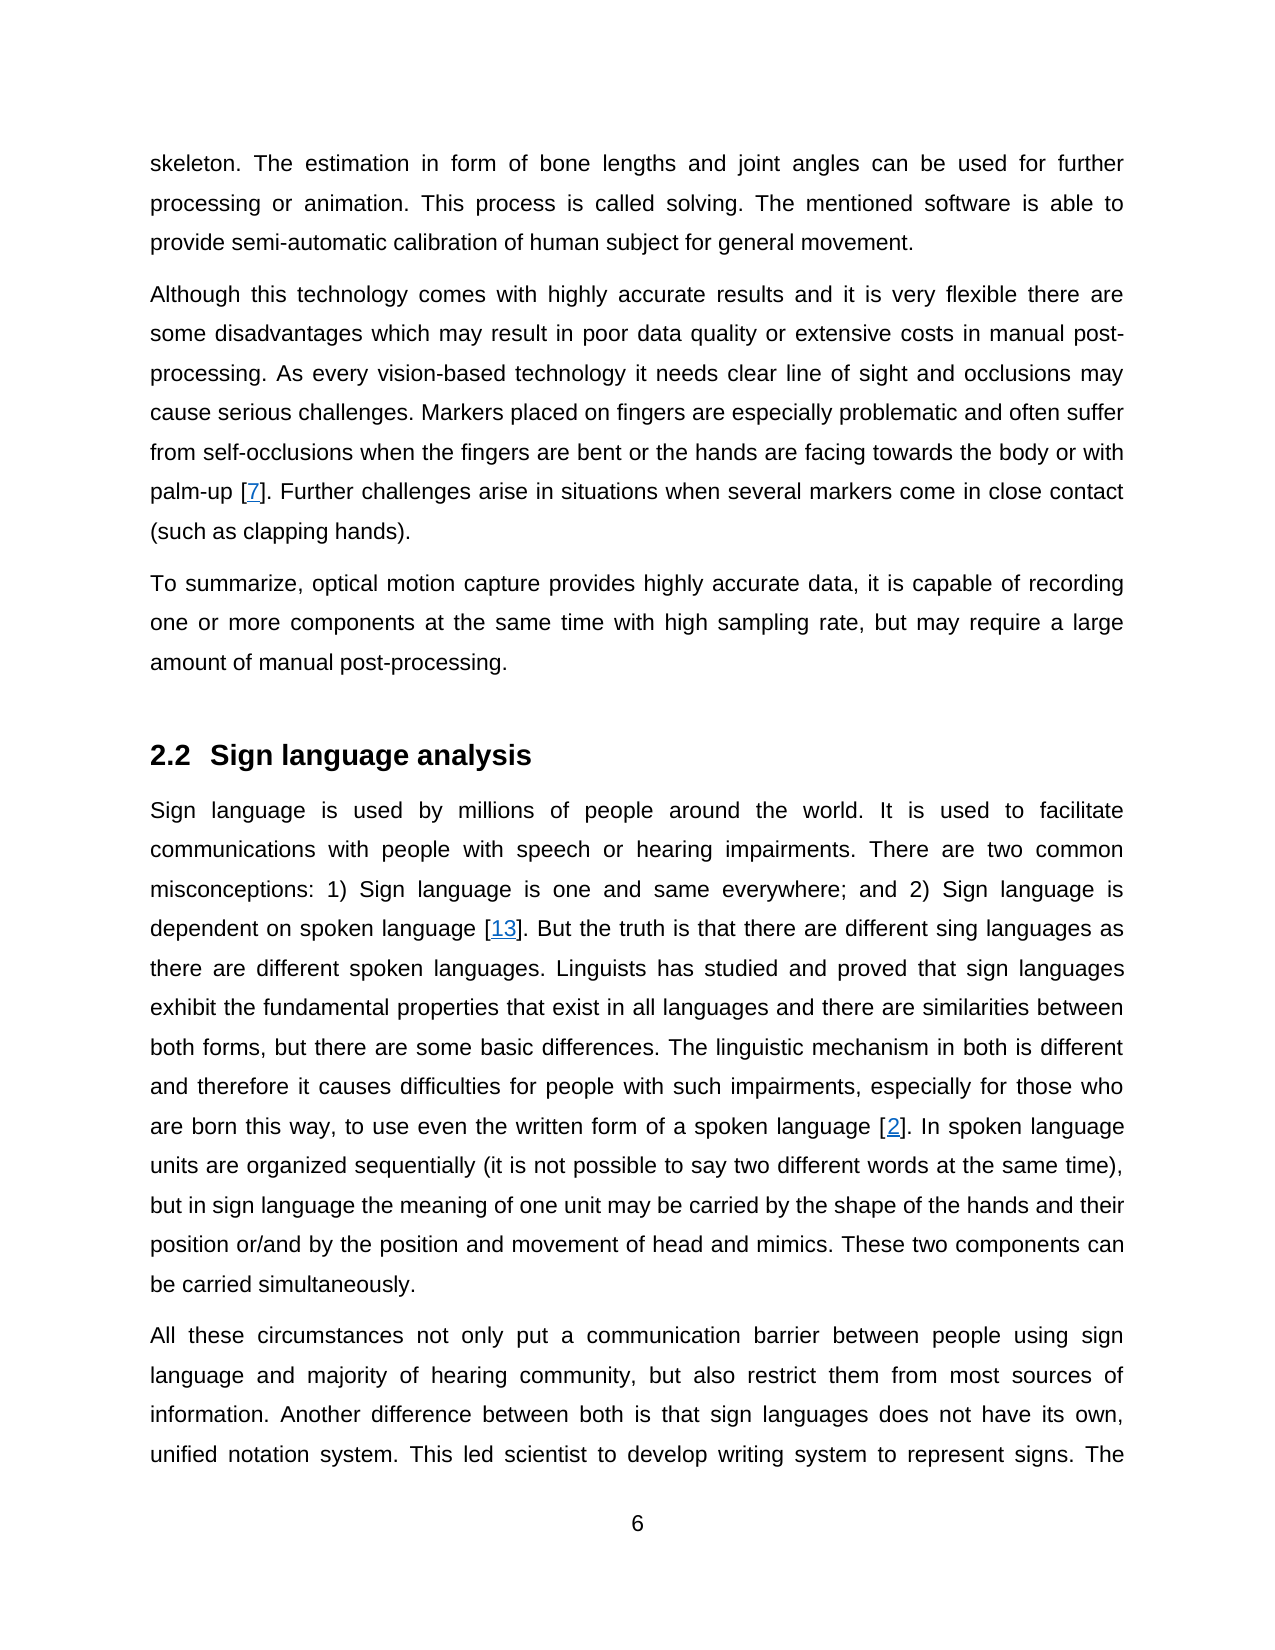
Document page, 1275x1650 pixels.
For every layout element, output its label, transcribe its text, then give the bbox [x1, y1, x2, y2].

text To summarize, optical motion capture provides highly accurate data, it is capable of recording one or more components at the same time with high sampling rate, but may require a large amount of manual post-processing. [150, 570, 1125, 675]
text Sign language is used by millions of people around the world. It is used to facilitate communications with people with speech or hearing impairments. There are two common misconceptions: 1) Sign language is one and same everywhere; and 2) Sign language is dependent on spoken language [13]. But the truth is that there are different sing languages as there are different spoken languages. Linguists has studied and proved that sign languages exhibit the fundamental properties that exist in all languages and there are similarities between both forms, but there are some basic differences. The linguistic mechanism in both is different and therefore it causes difficulties for people with such impairments, especially for those who are born this way, to use even the written form of a spoken language [2]. In spoken language units are organized sequentially (it is not possible to say two different words at the same time), but in sign language the meaning of one unit may be carried by the shape of the hands and their position or/and by the position and movement of head and mimics. These two components can be carried simultaneously. [150, 797, 1125, 1297]
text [150, 150, 1125, 255]
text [150, 1322, 1125, 1467]
text Although this technology comes with highly accurate results and it is very flexible there are some disadvantages which may result in poor data quality or extensive costs in manual post-processing. As every vision-based technology it needs clear line of sight and occlusions may cause serious challenges. Markers placed on fingers are especially problematic and often suffer from self-occlusions when the fingers are bent or the hands are facing towards the body or with palm-up [7]. Further challenges arise in situations when several markers come in close contact (such as clapping hands). [150, 281, 1125, 544]
subtitle Sign language analysis [150, 738, 1125, 772]
